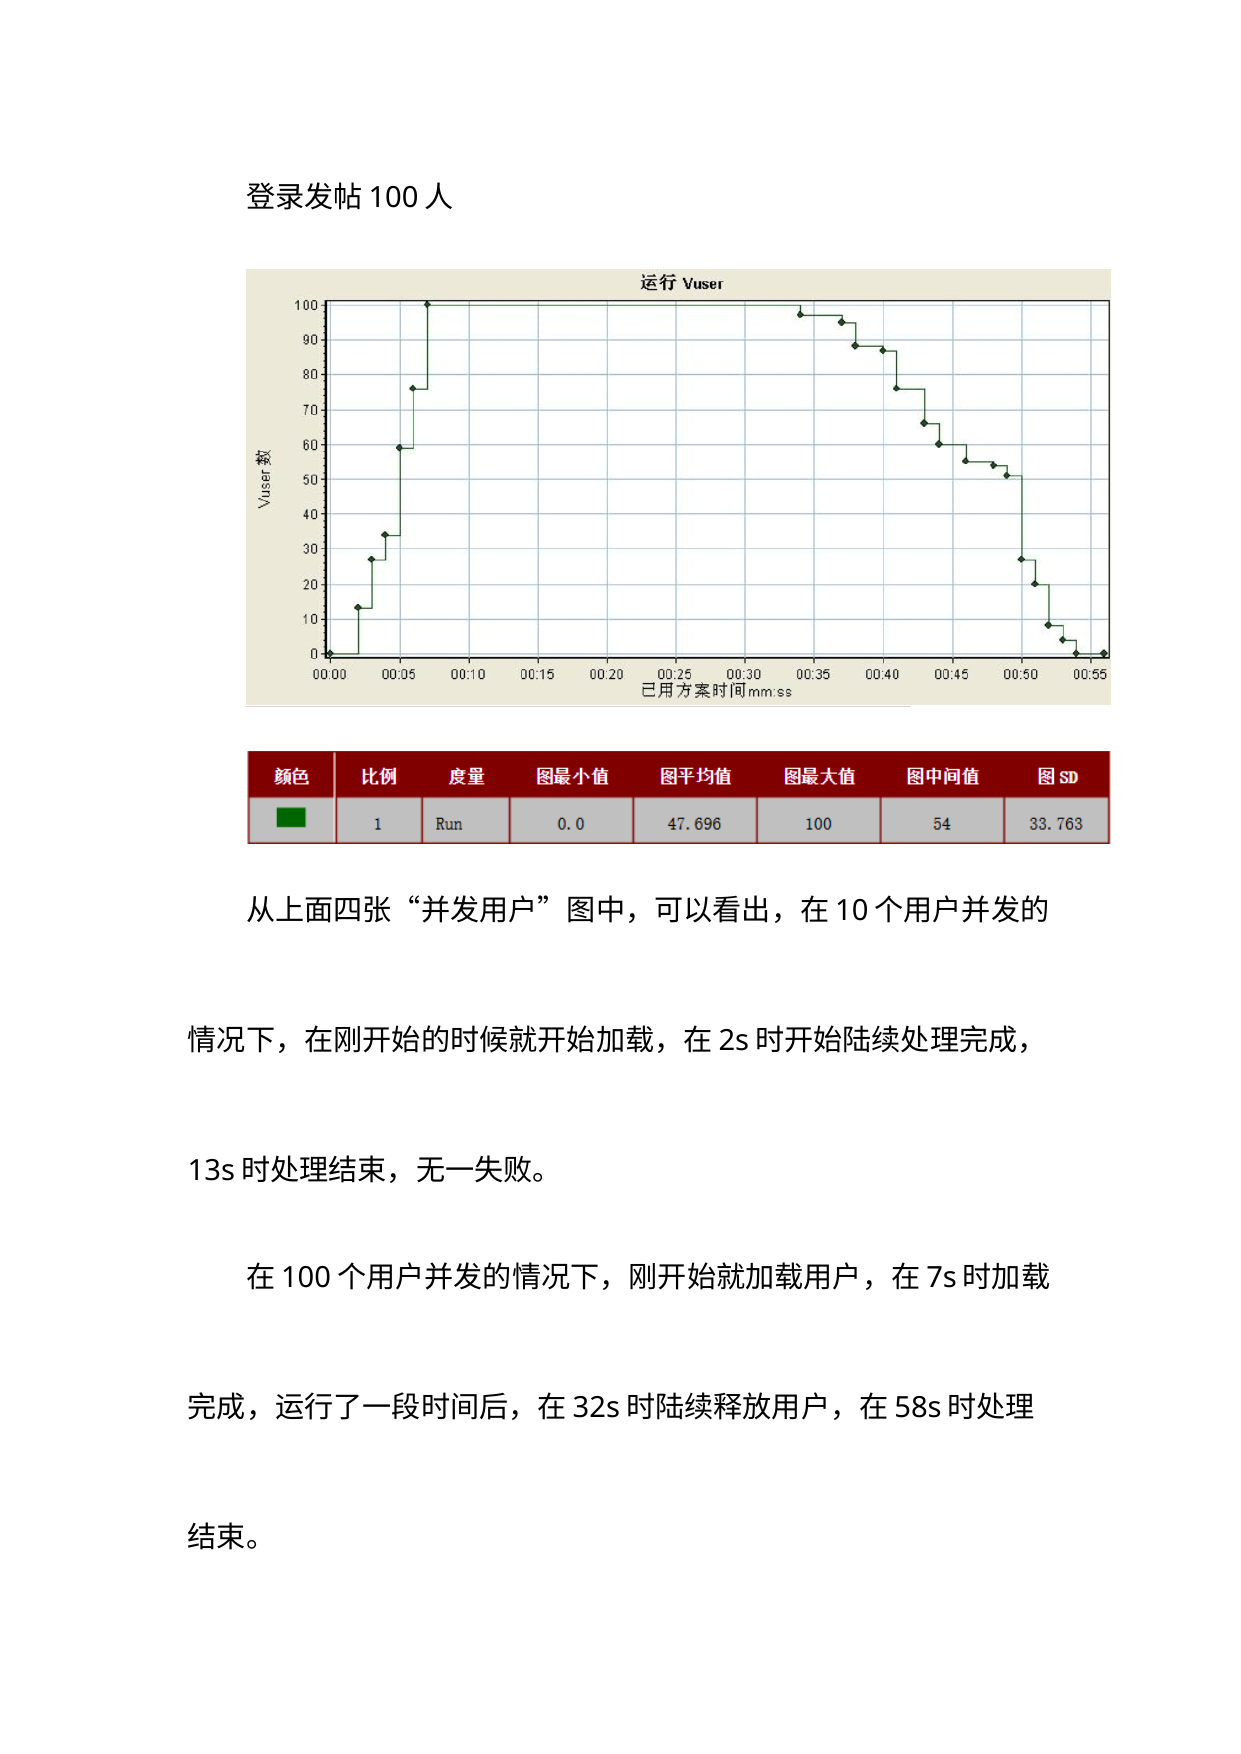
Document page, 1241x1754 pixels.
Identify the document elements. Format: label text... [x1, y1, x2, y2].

text 登录发帖100人 [187, 162, 1053, 227]
text 在100个用户并发的情况下，刚开始就加载用户，在7s时加载完成，运行了一段时间后，在32s时陆续释放用户，在58s时处理结束。 [187, 1243, 1053, 1568]
picture [245, 269, 1112, 707]
text 从上面四张“并发用户”图中，可以看出，在10个用户并发的情况下，在刚开始的时候就开始加载，在2s时开始陆续处理完成，13s时处理结束，无一失败。 [187, 875, 1053, 1200]
picture [245, 751, 1112, 844]
